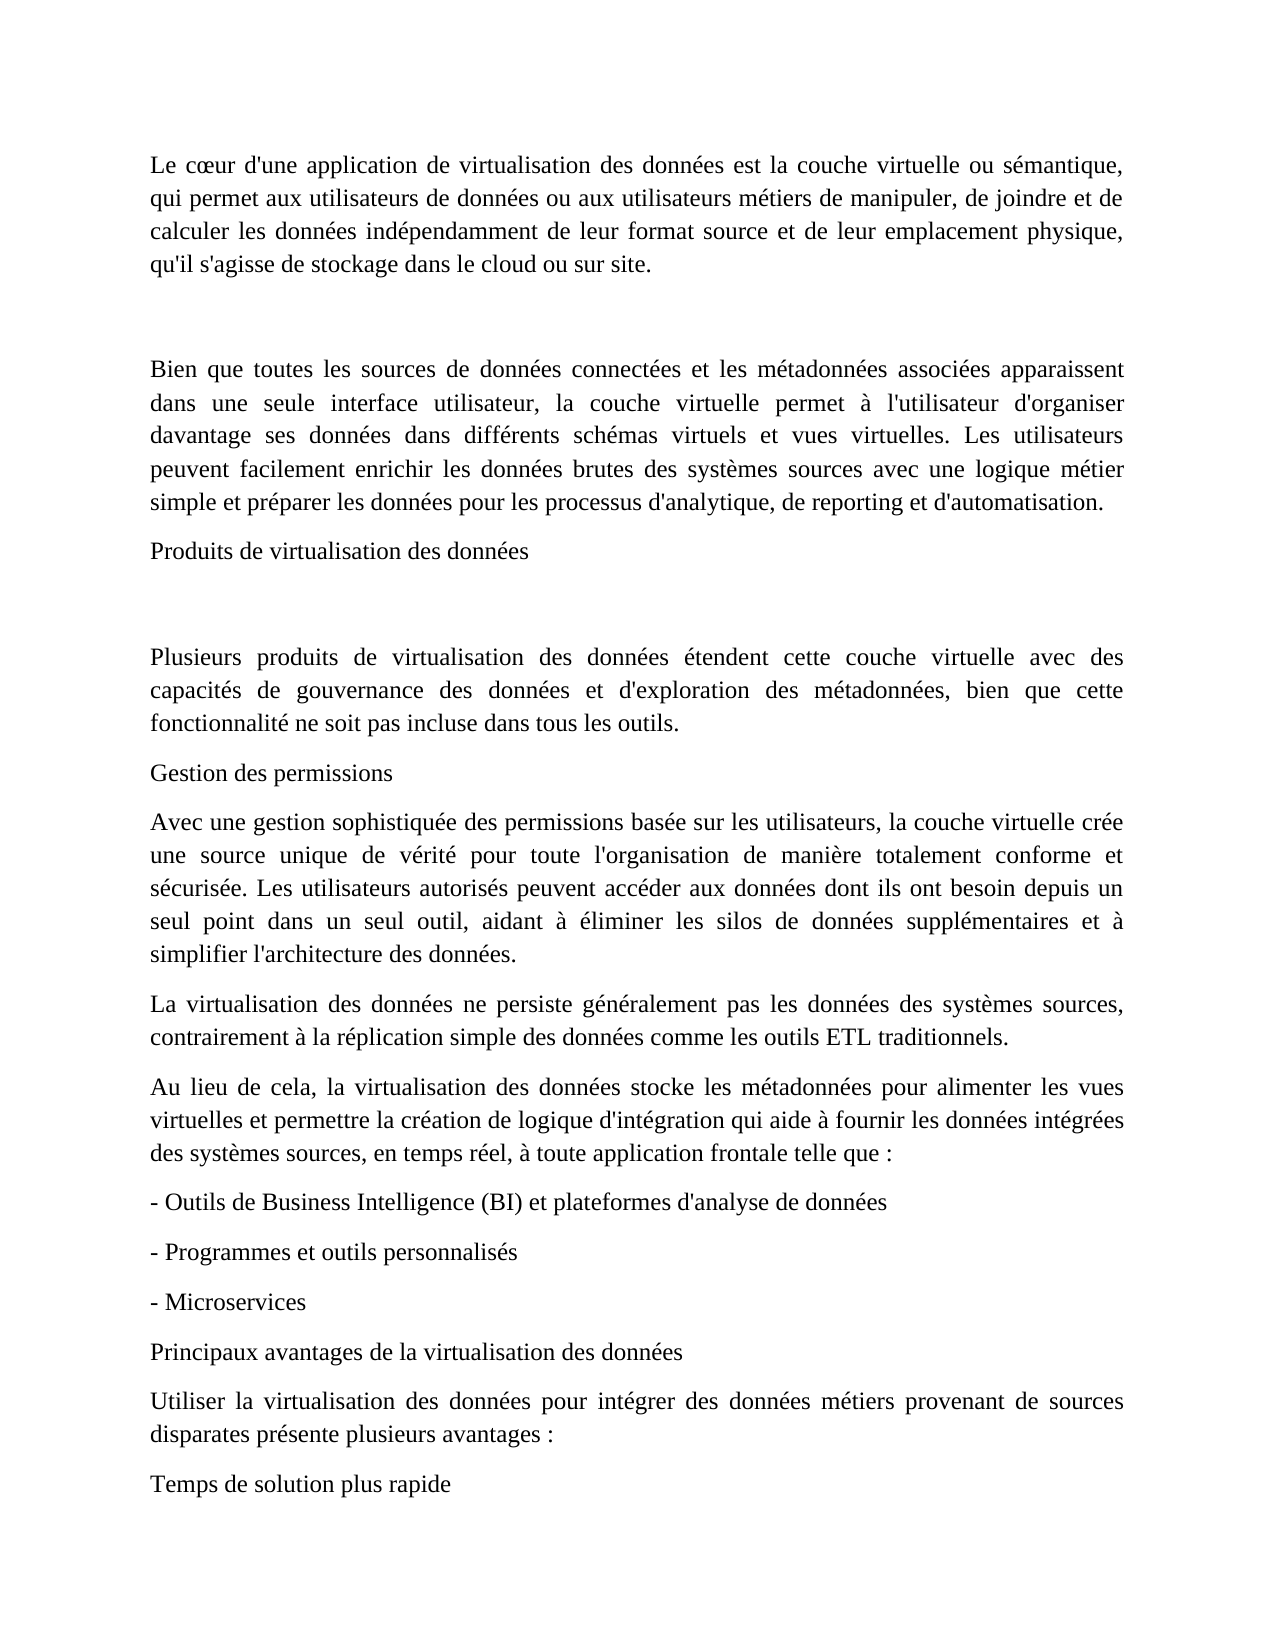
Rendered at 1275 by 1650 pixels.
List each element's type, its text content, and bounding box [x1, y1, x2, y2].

text Plusieurs produits de virtualisation des données étendent cette couche virtuelle avec des capacités de gouvernance des données et d'exploration des métadonnées, bien que cette fonctionnalité ne soit pas incluse dans tous les outils. [150, 642, 1125, 737]
text Au lieu de cela, la virtualisation des données stocke les métadonnées pour alimenter les vues virtuelles et permettre la création de logique d'intégration qui aide à fournir les données intégrées des systèmes sources, en temps réel, à toute application frontale telle que : [150, 1072, 1125, 1167]
text Principaux avantages de la virtualisation des données [150, 1337, 1125, 1365]
text Temps de solution plus rapide [150, 1469, 1125, 1498]
text - Microservices [150, 1287, 1125, 1316]
text La virtualisation des données ne persiste généralement pas les données des systèmes sources, contrairement à la réplication simple des données comme les outils ETL traditionnels. [150, 989, 1125, 1051]
text Gestion des permissions [150, 758, 1125, 786]
text Produits de virtualisation des données [150, 536, 1125, 565]
text Avec une gestion sophistiquée des permissions basée sur les utilisateurs, la couche virtuelle crée une source unique de vérité pour toute l'organisation de manière totalement conforme et sécurisée. Les utilisateurs autorisés peuvent accéder aux données dont ils ont besoin depuis un seul point dans un seul outil, aidant à éliminer les silos de données supplémentaires et à simplifier l'architecture des données. [150, 807, 1125, 968]
text Utiliser la virtualisation des données pour intégrer des données métiers provenant de sources disparates présente plusieurs avantages : [150, 1386, 1125, 1448]
text - Programmes et outils personnalisés [150, 1237, 1125, 1266]
text - Outils de Business Intelligence (BI) et plateformes d'analyse de données [150, 1187, 1125, 1216]
text Le cœur d'une application de virtualisation des données est la couche virtuelle ou sémantique, qui permet aux utilisateurs de données ou aux utilisateurs métiers de manipuler, de joindre et de calculer les données indépendamment de leur format source et de leur emplacement physique, qu'il s'agisse de stockage dans le cloud ou sur site. [150, 150, 1125, 278]
